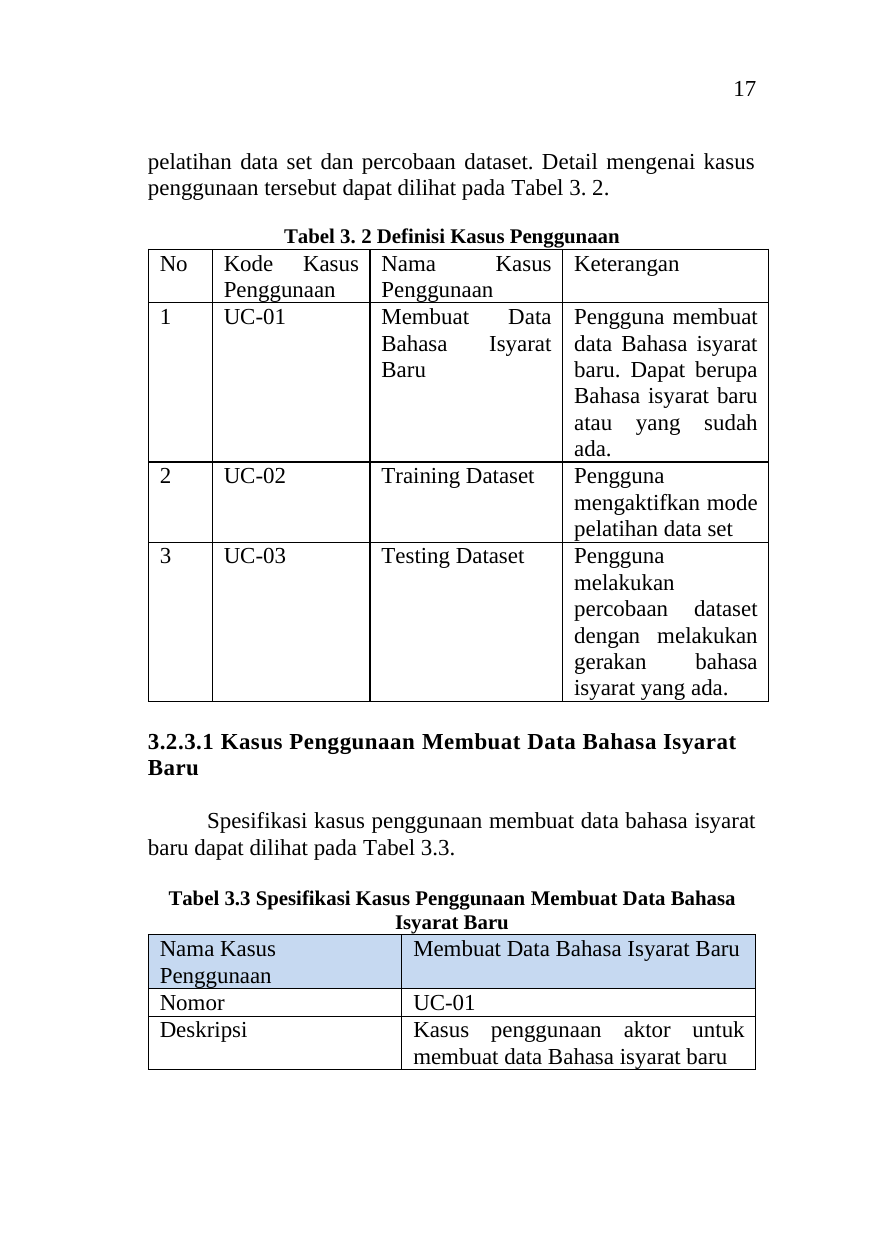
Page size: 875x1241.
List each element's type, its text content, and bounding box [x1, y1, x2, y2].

table_cell Pengguna mengaktifkan mode pelatihan data set [563, 463, 768, 542]
text Spesifikasi kasus penggunaan membuat data bahasa isyarat baru dapat dilihat pada Tabel 3.3. [148, 807, 756, 860]
subtitle 3.2.3.1 Kasus Penggunaan Membuat Data Bahasa Isyarat Baru [148, 702, 756, 781]
table_cell 1 [149, 303, 212, 461]
table_cell Kasus penggunaan aktor untuk membuat data Bahasa isyarat baru [402, 1017, 755, 1069]
table_cell Nomor [149, 989, 401, 1016]
table_cell UC-01 [213, 303, 369, 461]
table_cell UC-02 [213, 463, 369, 542]
table_cell Membuat Data Bahasa Isyarat Baru [371, 303, 562, 461]
table_cell Pengguna membuat data Bahasa isyarat baru. Dapat berupa Bahasa isyarat baru atau yang sudah ada. [563, 303, 768, 461]
table_cell Testing Dataset [371, 543, 562, 701]
table_header Nama Kasus Penggunaan [149, 935, 401, 988]
table_cell 2 [149, 463, 212, 542]
table_header Membuat Data Bahasa Isyarat Baru [402, 935, 755, 988]
table_header No [149, 250, 212, 302]
table_cell Pengguna melakukan percobaan dataset dengan melakukan gerakan bahasa isyarat yang ada. [563, 543, 768, 701]
table_cell UC-03 [213, 543, 369, 701]
table_header Nama Kasus Penggunaan [371, 250, 562, 302]
table_cell Training Dataset [371, 463, 562, 542]
table_header Kode Kasus Penggunaan [213, 250, 369, 302]
text Tabel 3.3 Spesifikasi Kasus Penggunaan Membuat Data Bahasa Isyarat Baru [148, 886, 756, 934]
text Tabel 3. 2 Definisi Kasus Penggunaan [148, 224, 756, 248]
table_header Keterangan [563, 250, 768, 302]
table_cell Deskripsi [149, 1017, 401, 1069]
table_cell 3 [149, 543, 212, 701]
table_cell UC-01 [402, 989, 755, 1016]
